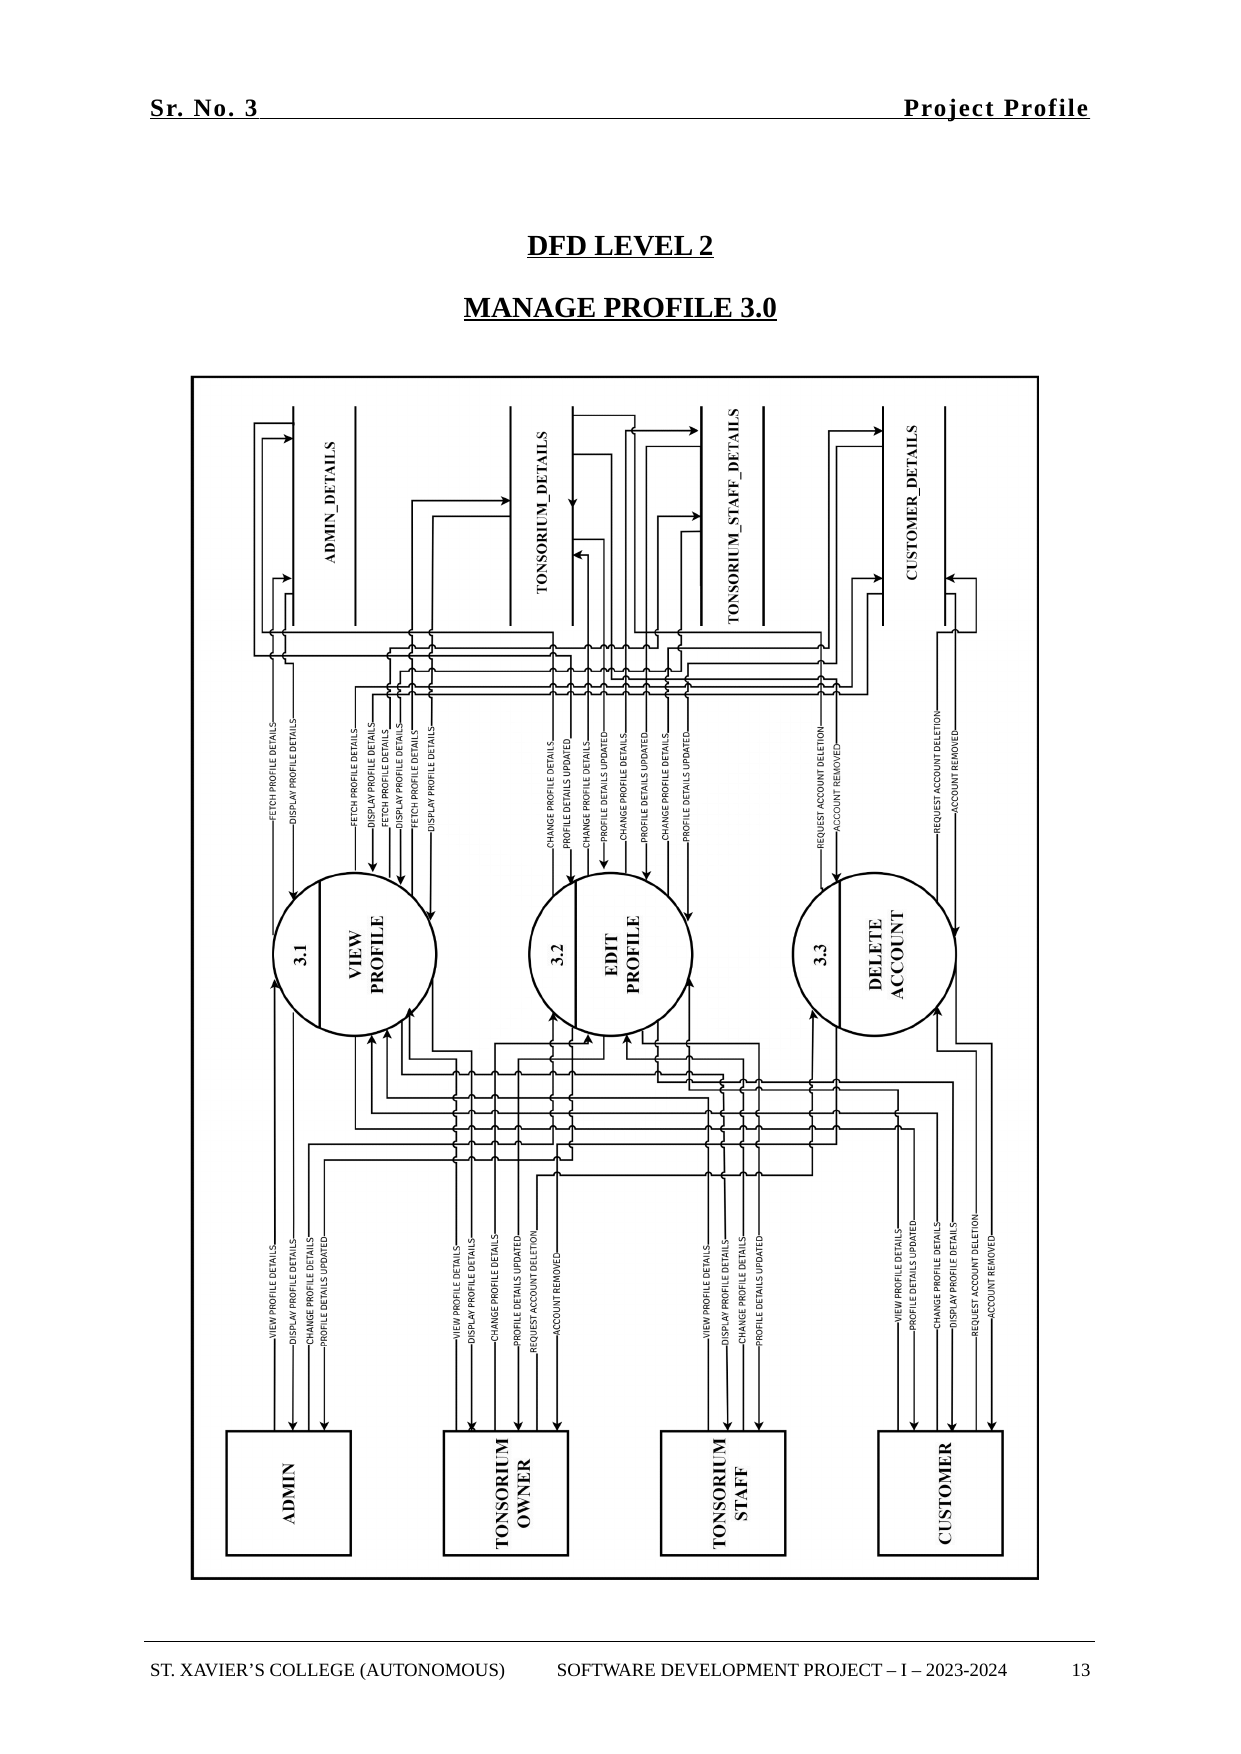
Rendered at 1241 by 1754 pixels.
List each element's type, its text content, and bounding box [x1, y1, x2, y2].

picture [191, 377, 1039, 1579]
text DFD LEVEL 2 [150, 225, 1090, 262]
text MANAGE PROFILE 3.0 [150, 287, 1090, 325]
